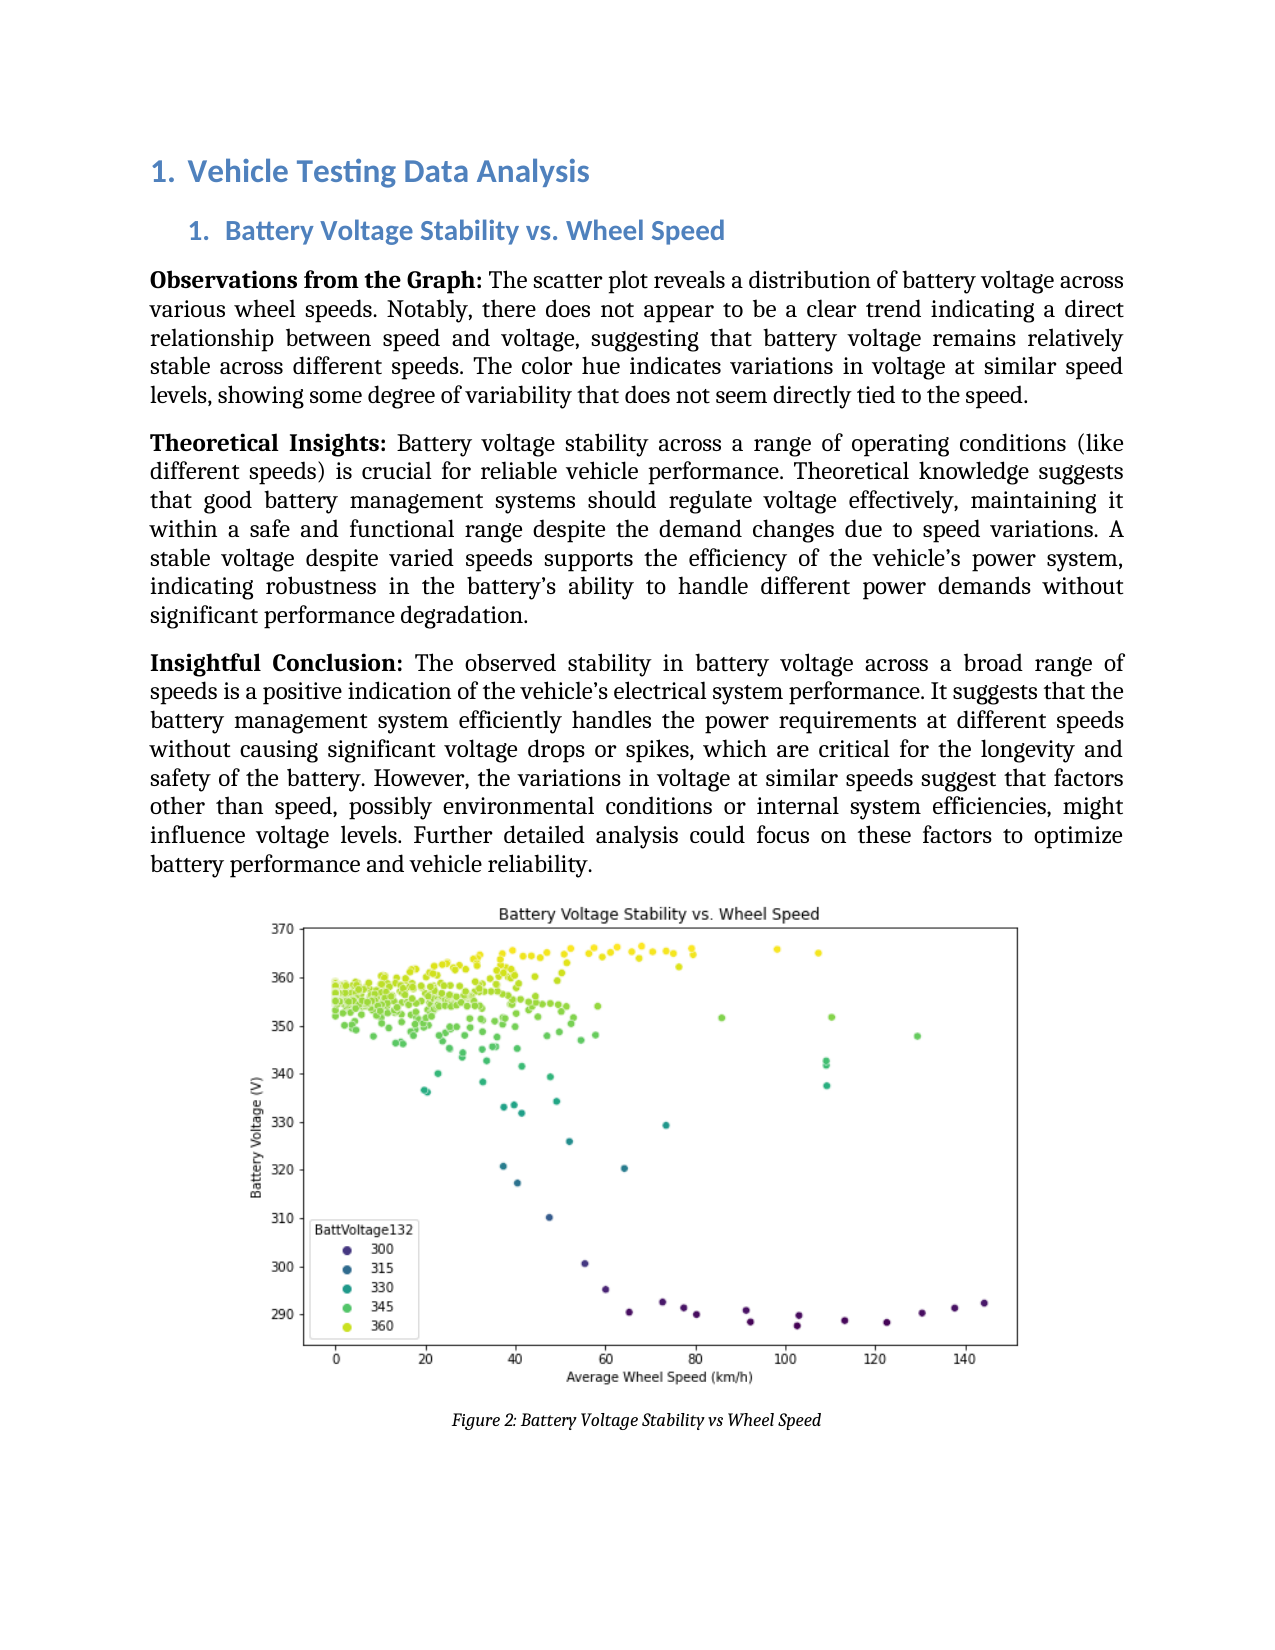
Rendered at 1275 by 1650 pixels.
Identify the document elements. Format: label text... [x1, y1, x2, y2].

subtitle Vehicle Testing Data Analysis [150, 150, 1125, 191]
text Theoretical Insights: Battery voltage stability across a range of operating conditions (like different speeds) is crucial for reliable vehicle performance. Theoretical knowledge suggests that good battery management systems should regulate voltage effectively, maintaining it within a safe and functional range despite the demand changes due to speed variations. A stable voltage despite varied speeds supports the efficiency of the vehicle’s power system, indicating robustness in the battery’s ability to handle different power demands without significant performance degradation. [150, 428, 1125, 630]
text Observations from the Graph: The scatter plot reveals a distribution of battery voltage across various wheel speeds. Notably, there does not appear to be a clear trend indicating a direct relationship between speed and voltage, suggesting that battery voltage remains relatively stable across different speeds. The color hue indicates variations in voltage at similar speed levels, showing some degree of variability that does not seem directly tied to the speed. [150, 266, 1125, 410]
text Figure 2: Battery Voltage Stability vs Wheel Speed [150, 1410, 1125, 1431]
subtitle Battery Voltage Stability vs. Wheel Speed [187, 212, 1125, 247]
text Insightful Conclusion: The observed stability in battery voltage across a broad range of speeds is a positive indication of the vehicle’s electrical system performance. It suggests that the battery management system efficiently handles the power requirements at different speeds without causing significant voltage drops or spikes, which are critical for the longevity and safety of the battery. However, the variations in voltage at similar speeds suggest that factors other than speed, possibly environmental conditions or internal system efficiencies, might influence voltage levels. Further detailed analysis could focus on these factors to optimize battery performance and vehicle reliability. [150, 648, 1125, 878]
picture [232, 897, 1043, 1391]
